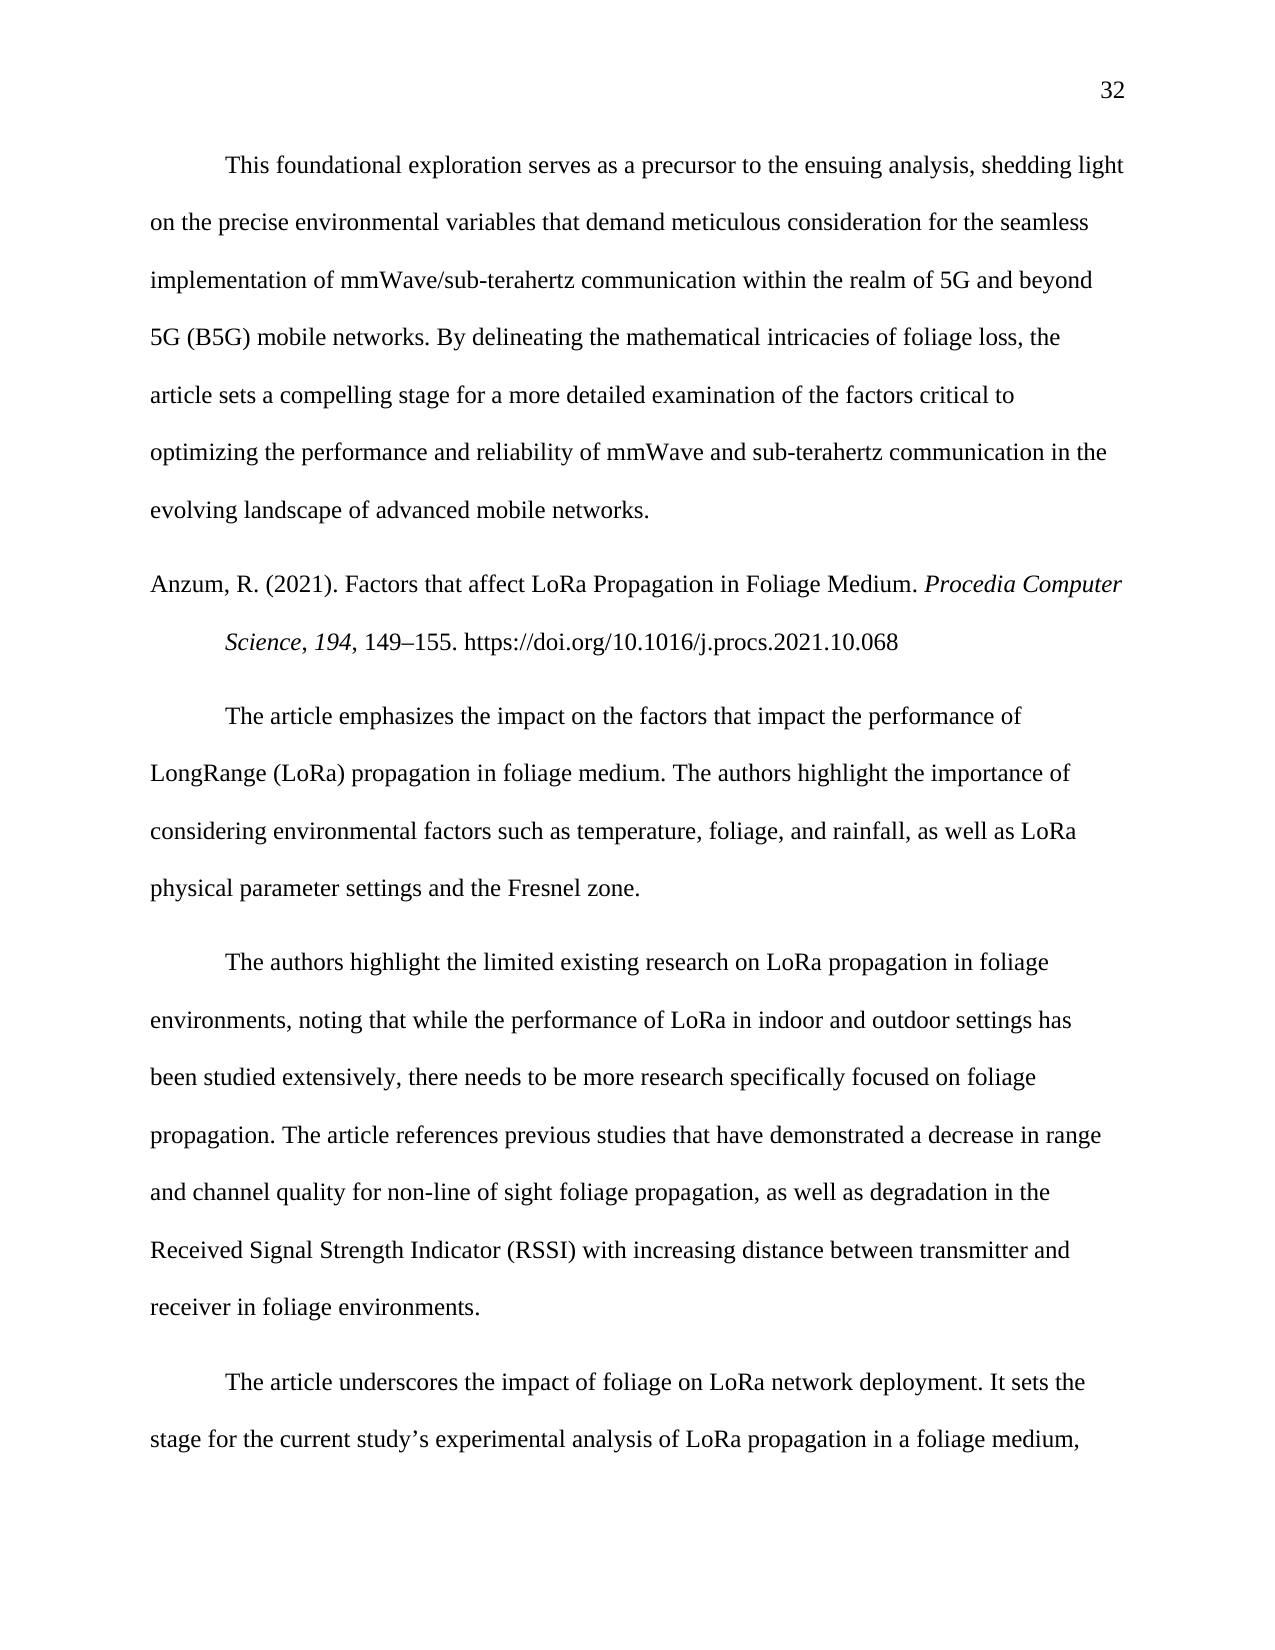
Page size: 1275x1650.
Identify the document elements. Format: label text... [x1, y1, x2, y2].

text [150, 1367, 1125, 1453]
text The article emphasizes the impact on the factors that impact the performance of LongRange (LoRa) propagation in foliage medium. The authors highlight the importance of considering environmental factors such as temperature, foliage, and rainfall, as well as LoRa physical parameter settings and the Fresnel zone. [150, 701, 1125, 902]
text The authors highlight the limited existing research on LoRa propagation in foliage environments, noting that while the performance of LoRa in indoor and outdoor settings has been studied extensively, there needs to be more research specifically focused on foliage propagation. The article references previous studies that have demonstrated a decrease in range and channel quality for non-line of sight foliage propagation, as well as degradation in the Received Signal Strength Indicator (RSSI) with increasing distance between transmitter and receiver in foliage environments. [150, 947, 1125, 1321]
text This foundational exploration serves as a precursor to the ensuing analysis, shedding light on the precise environmental variables that demand meticulous consideration for the seamless implementation of mmWave/sub-terahertz communication within the realm of 5G and beyond 5G (B5G) mobile networks. By delineating the mathematical intricacies of foliage loss, the article sets a compelling stage for a more detailed examination of the factors critical to optimizing the performance and reliability of mmWave and sub-terahertz communication in the evolving landscape of advanced mobile networks. [150, 150, 1125, 524]
text Anzum, R. (2021). Factors that affect LoRa Propagation in Foliage Medium. Procedia Computer Science, 194, 149–155. https://doi.org/10.1016/j.procs.2021.10.068 [85, 569, 1125, 655]
